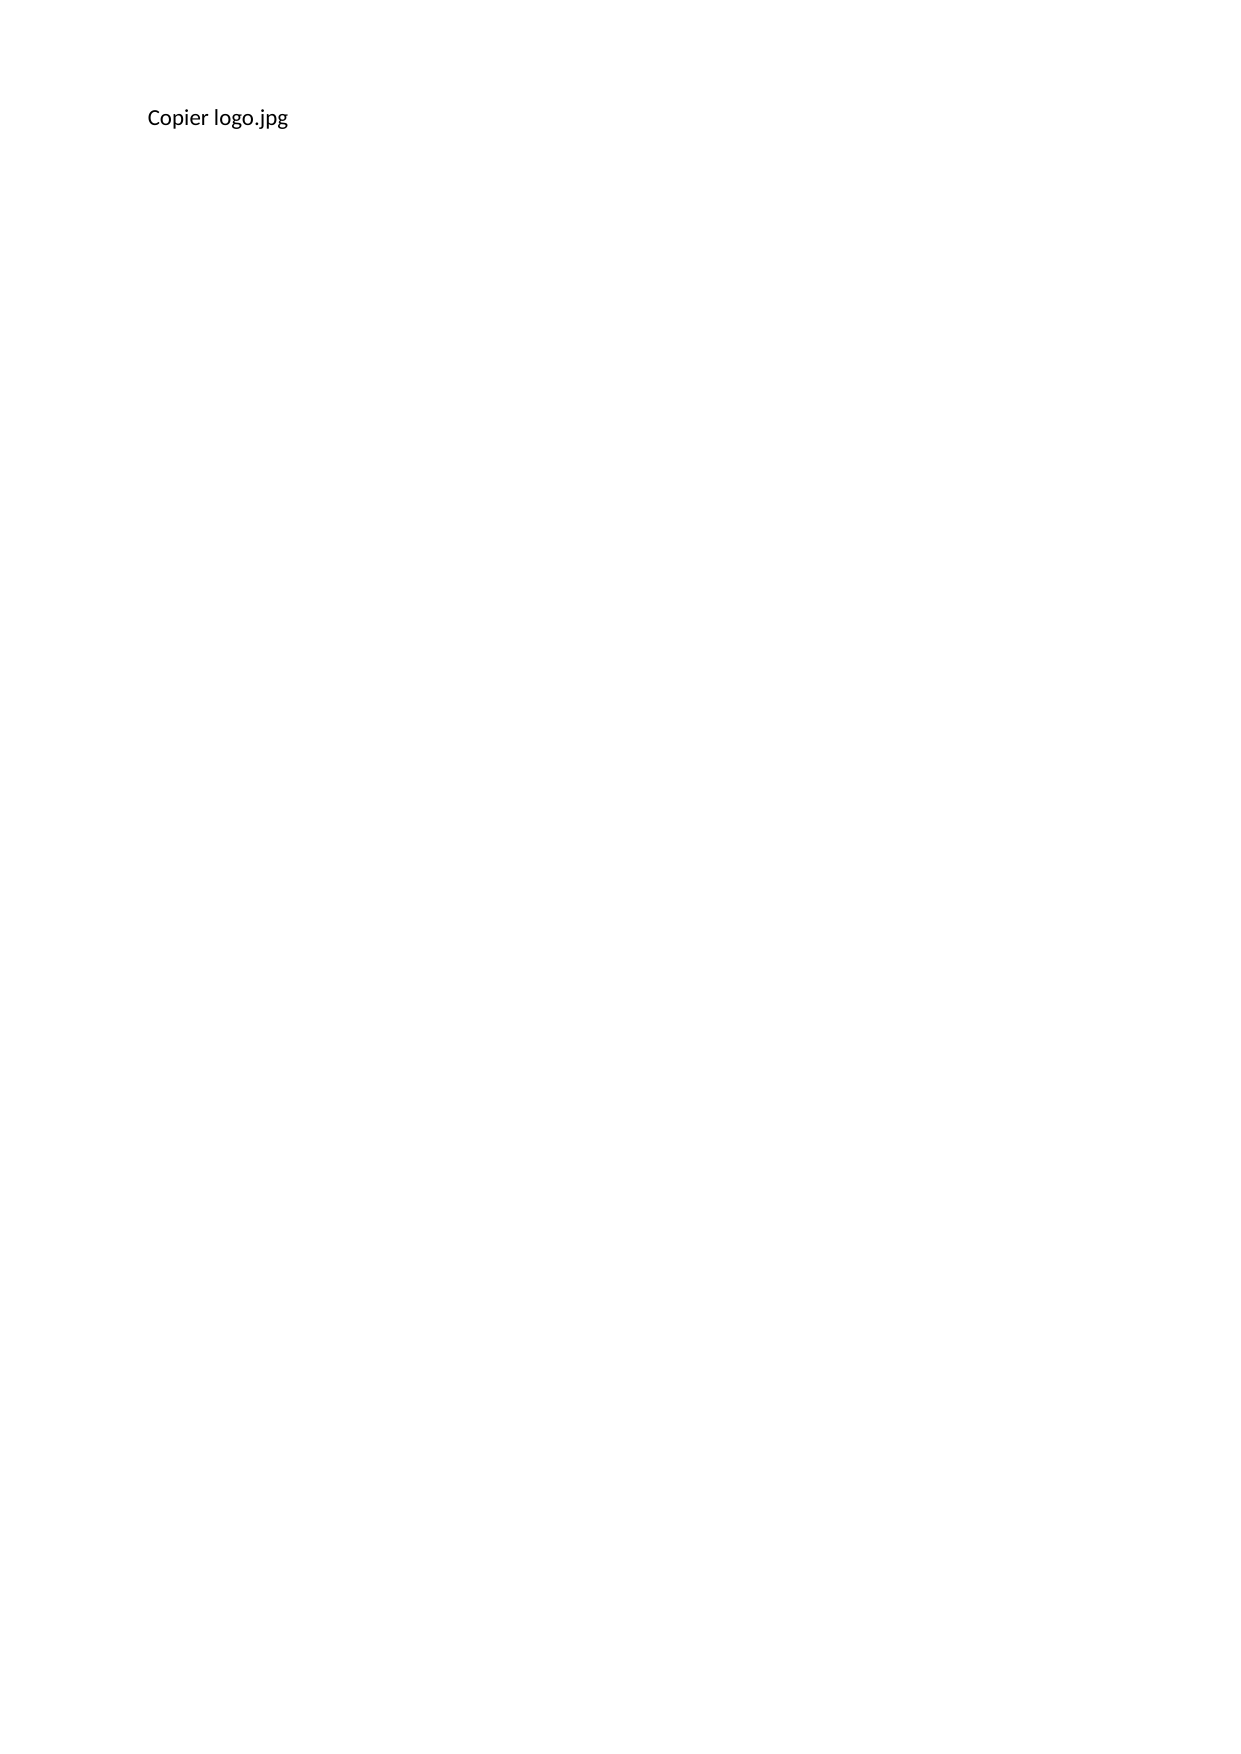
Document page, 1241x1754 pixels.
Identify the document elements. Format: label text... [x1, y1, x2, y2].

text Copier logo.jpg [148, 103, 1093, 131]
